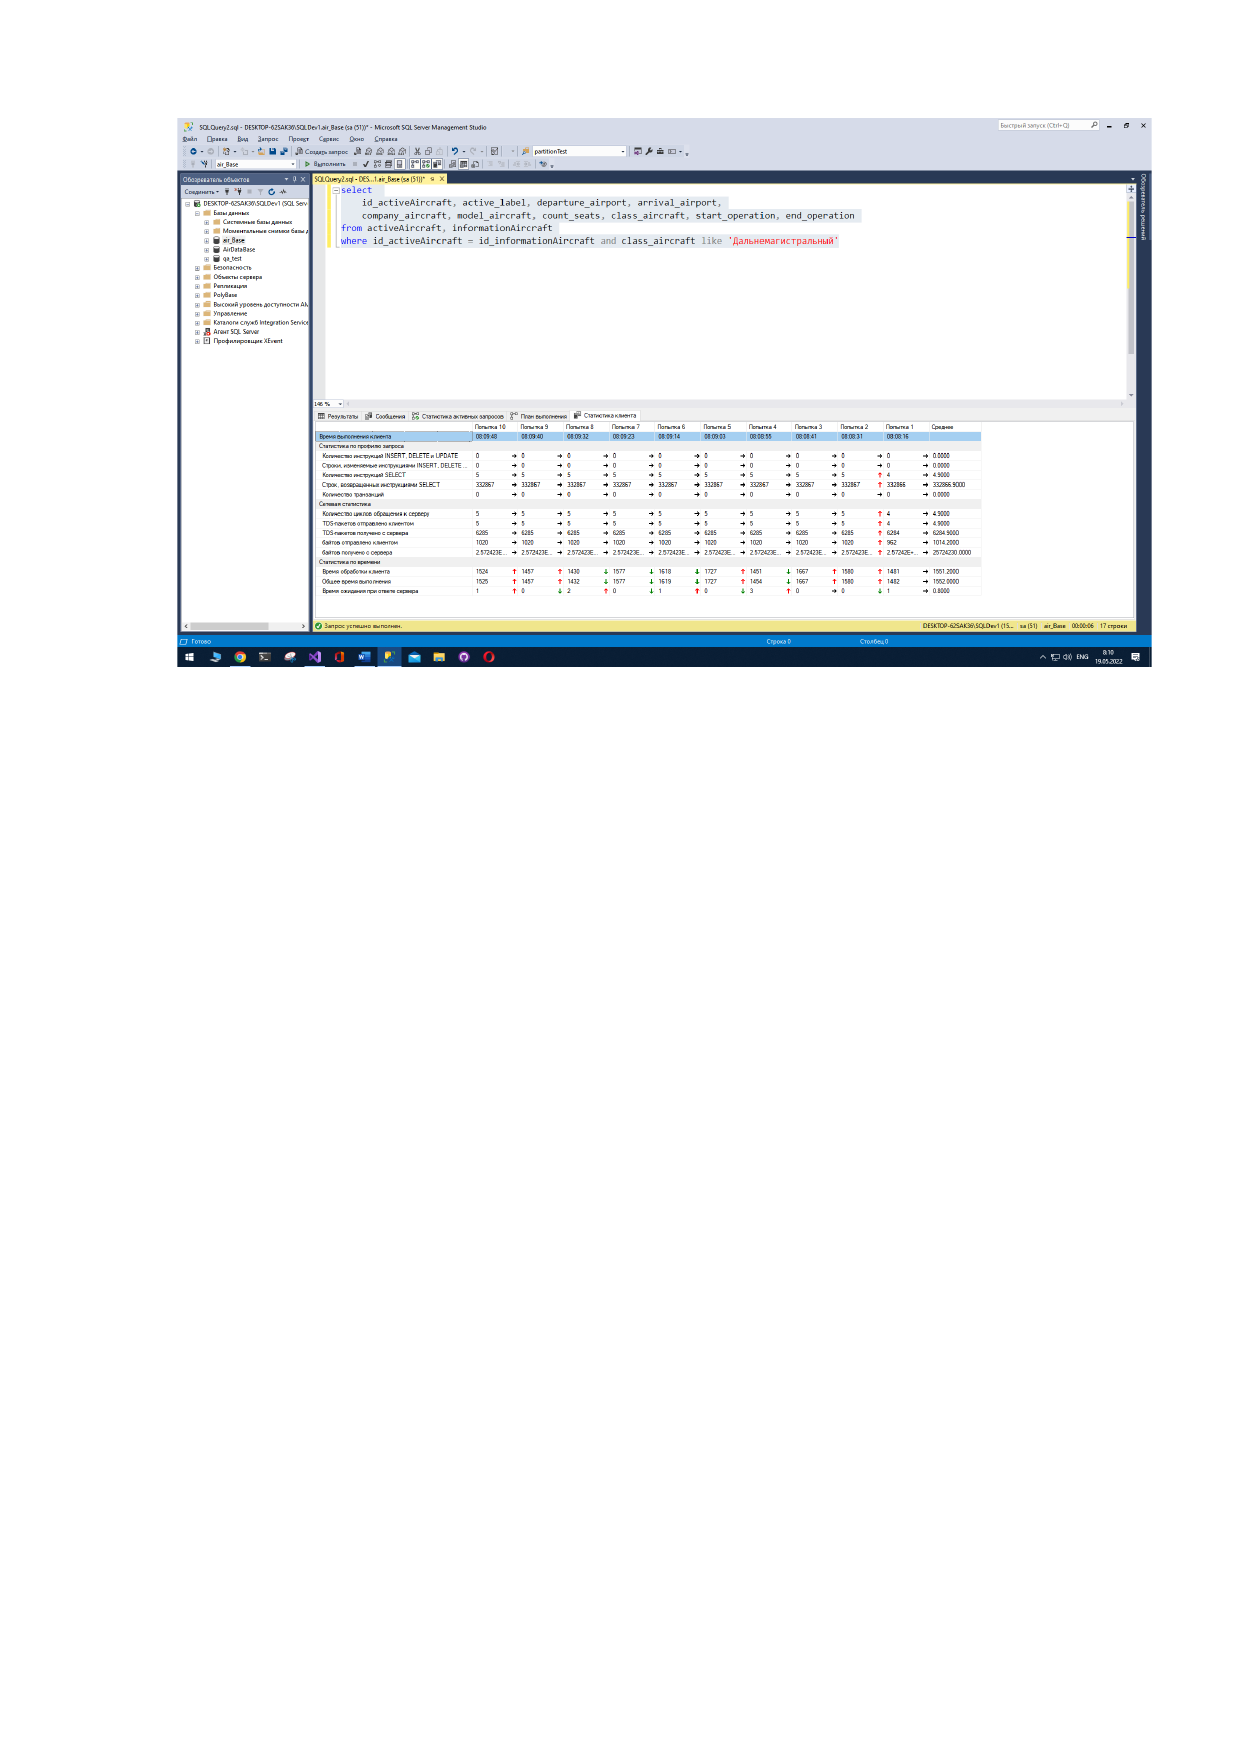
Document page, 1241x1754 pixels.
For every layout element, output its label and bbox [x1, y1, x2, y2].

picture [177, 118, 1152, 667]
